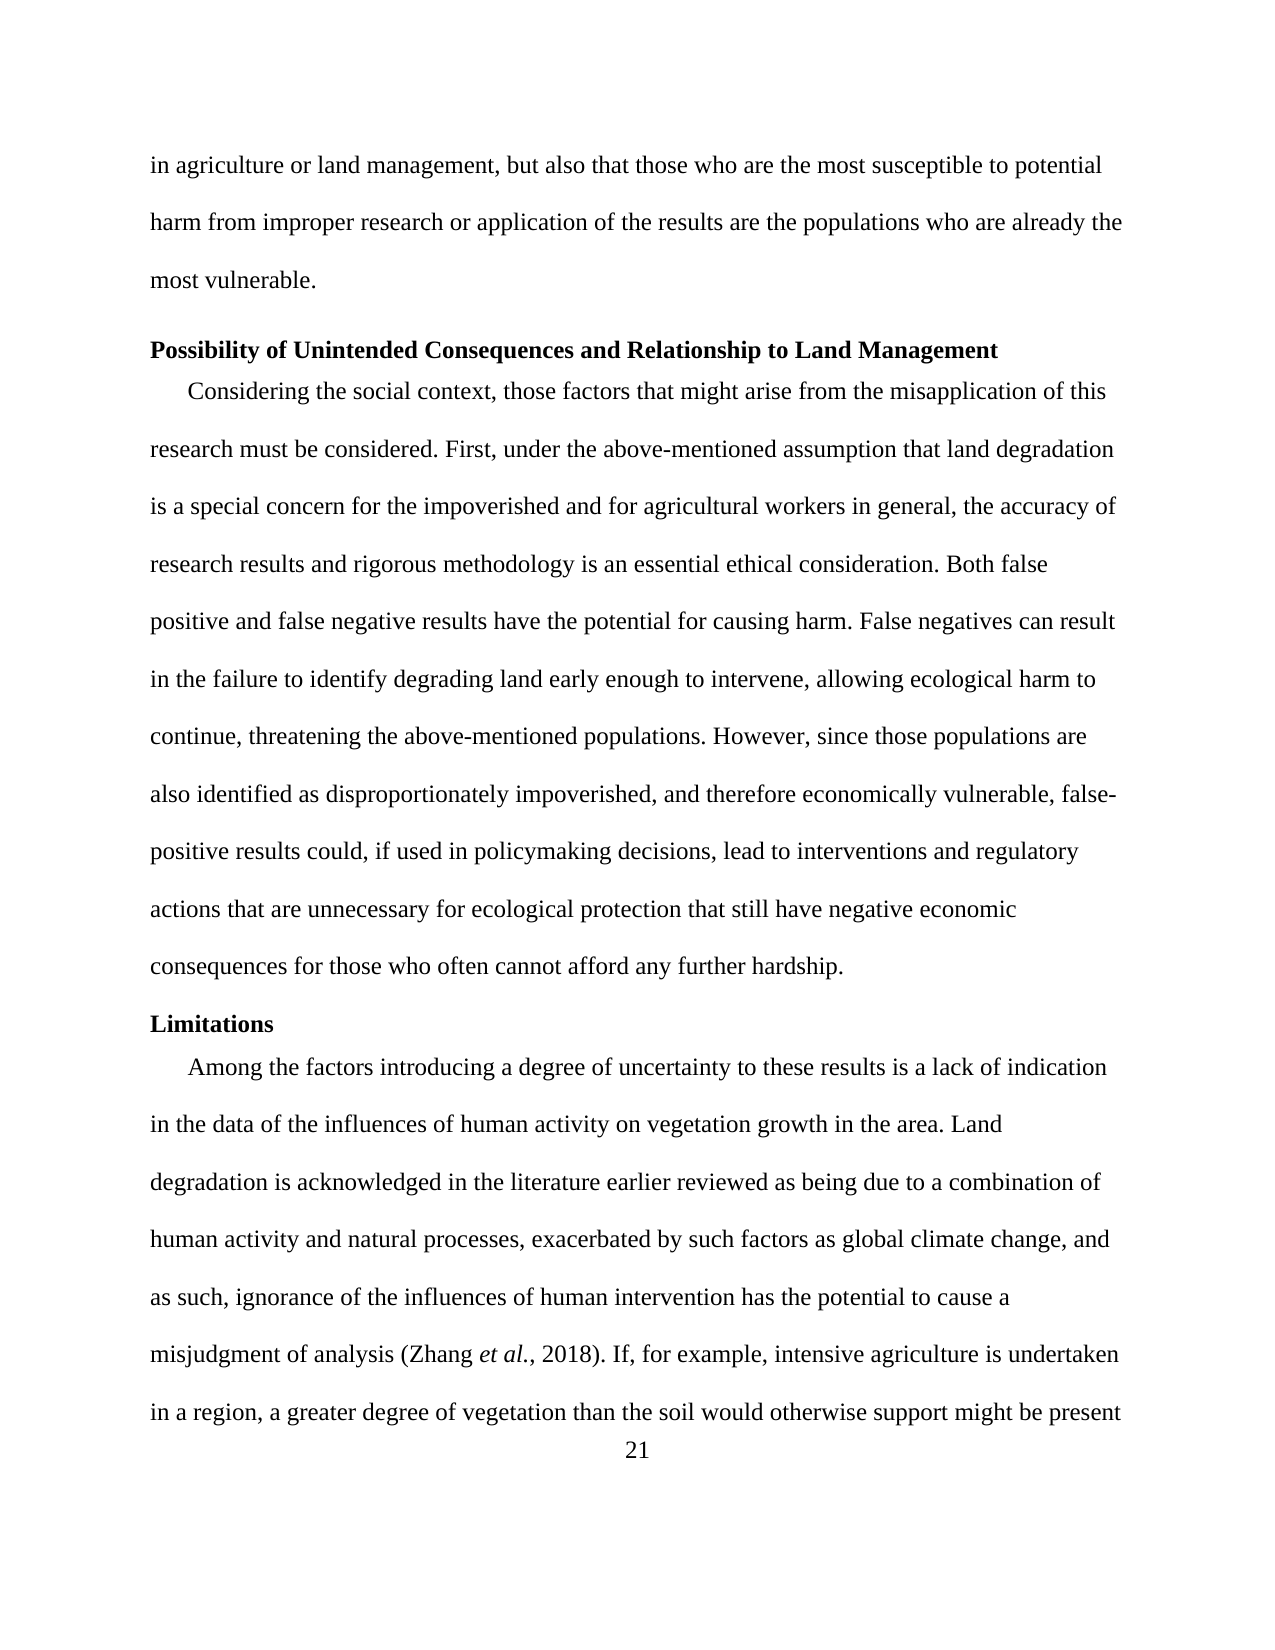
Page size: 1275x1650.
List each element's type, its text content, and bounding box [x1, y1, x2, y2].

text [150, 150, 1125, 294]
subtitle Possibility of Unintended Consequences and Relationship to Land Management [150, 335, 1125, 364]
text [150, 1052, 1125, 1426]
subtitle Limitations [150, 1009, 1125, 1037]
text Considering the social context, those factors that might arise from the misapplication of this research must be considered. First, under the above-mentioned assumption that land degradation is a special concern for the impoverished and for agricultural workers in general, the accuracy of research results and rigorous methodology is an essential ethical consideration. Both false positive and false negative results have the potential for causing harm. False negatives can result in the failure to identify degrading land early enough to intervene, allowing ecological harm to continue, threatening the above-mentioned populations. However, since those populations are also identified as disproportionately impoverished, and therefore economically vulnerable, false-positive results could, if used in policymaking decisions, lead to interventions and regulatory actions that are unnecessary for ecological protection that still have negative economic consequences for those who often cannot afford any further hardship. [150, 376, 1125, 980]
